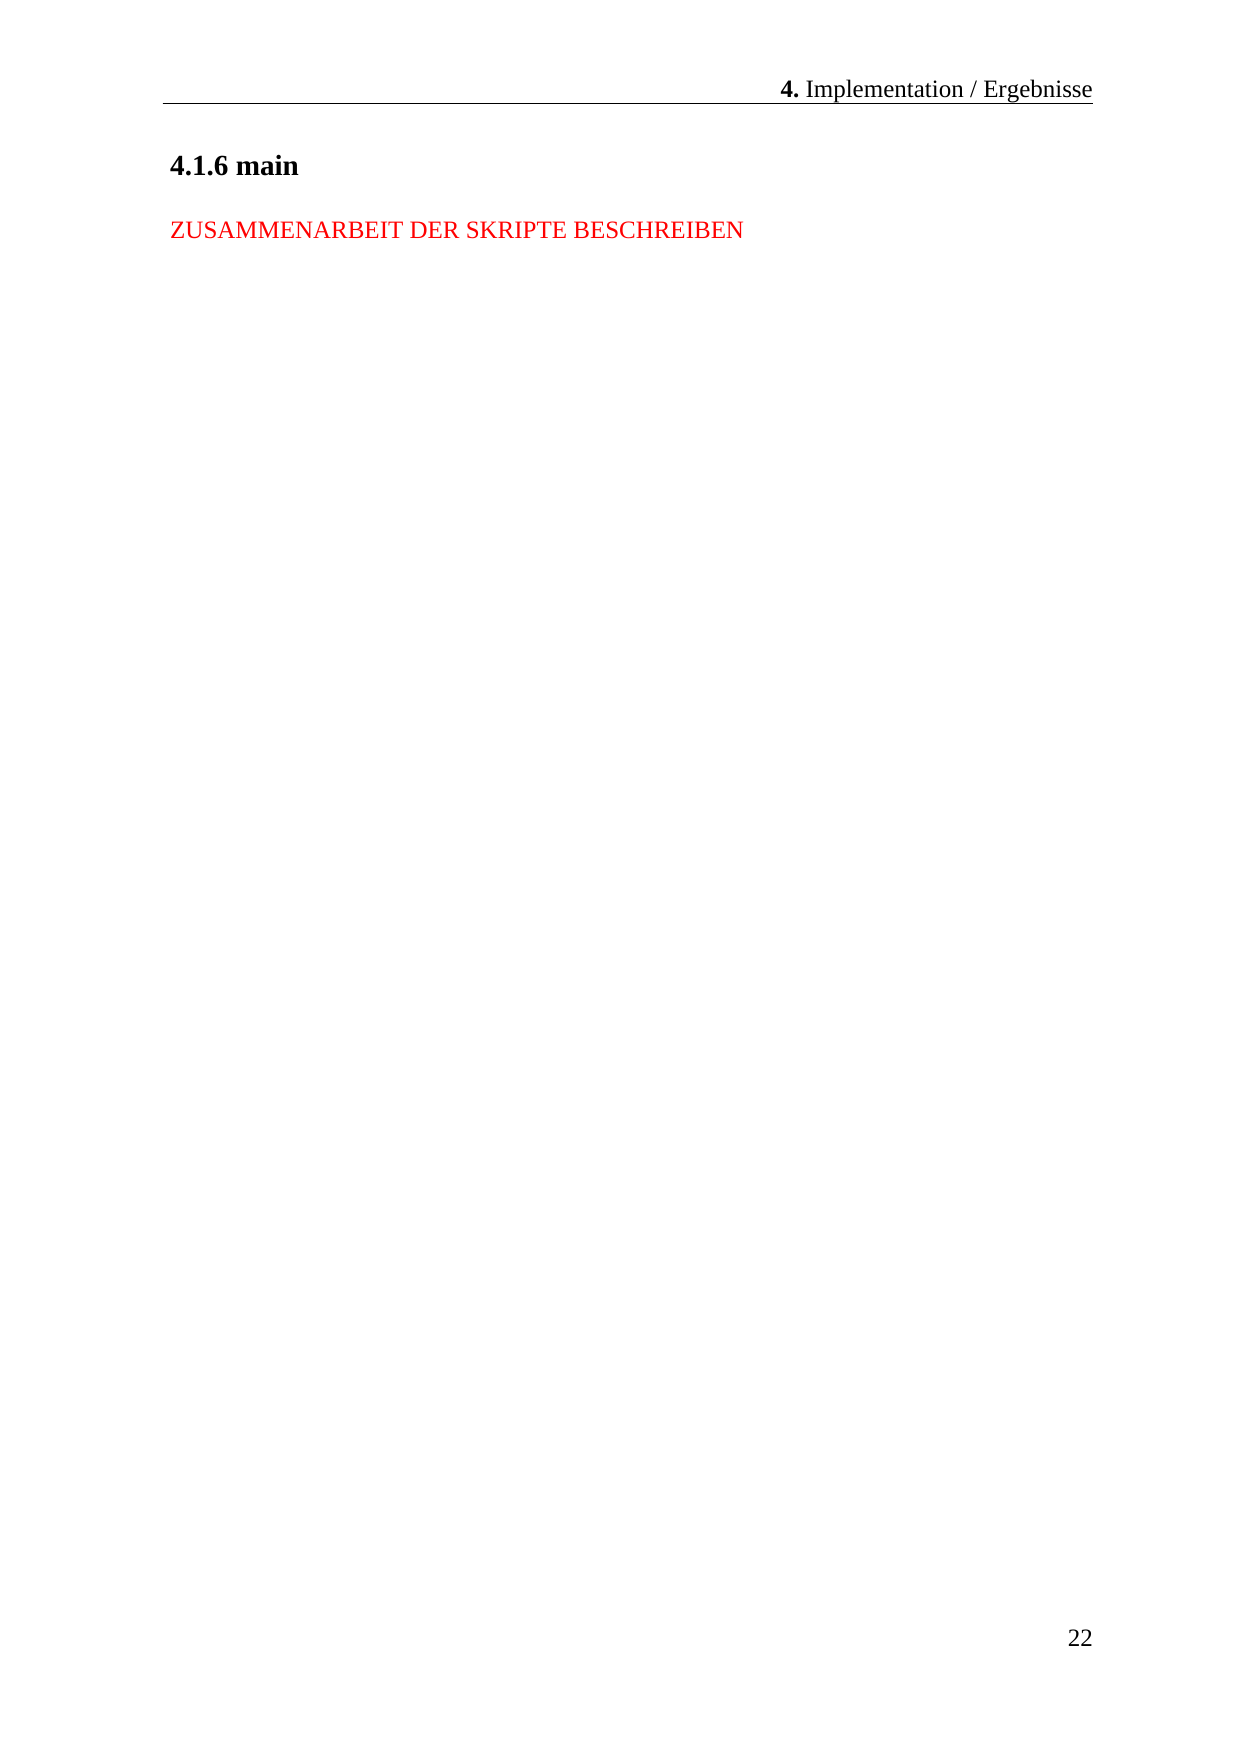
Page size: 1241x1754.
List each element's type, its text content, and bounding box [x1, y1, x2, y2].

subtitle 4.1.6 main [170, 148, 1093, 181]
text ZUSAMMENARBEIT DER SKRIPTE BESCHREIBEN [170, 215, 1093, 243]
